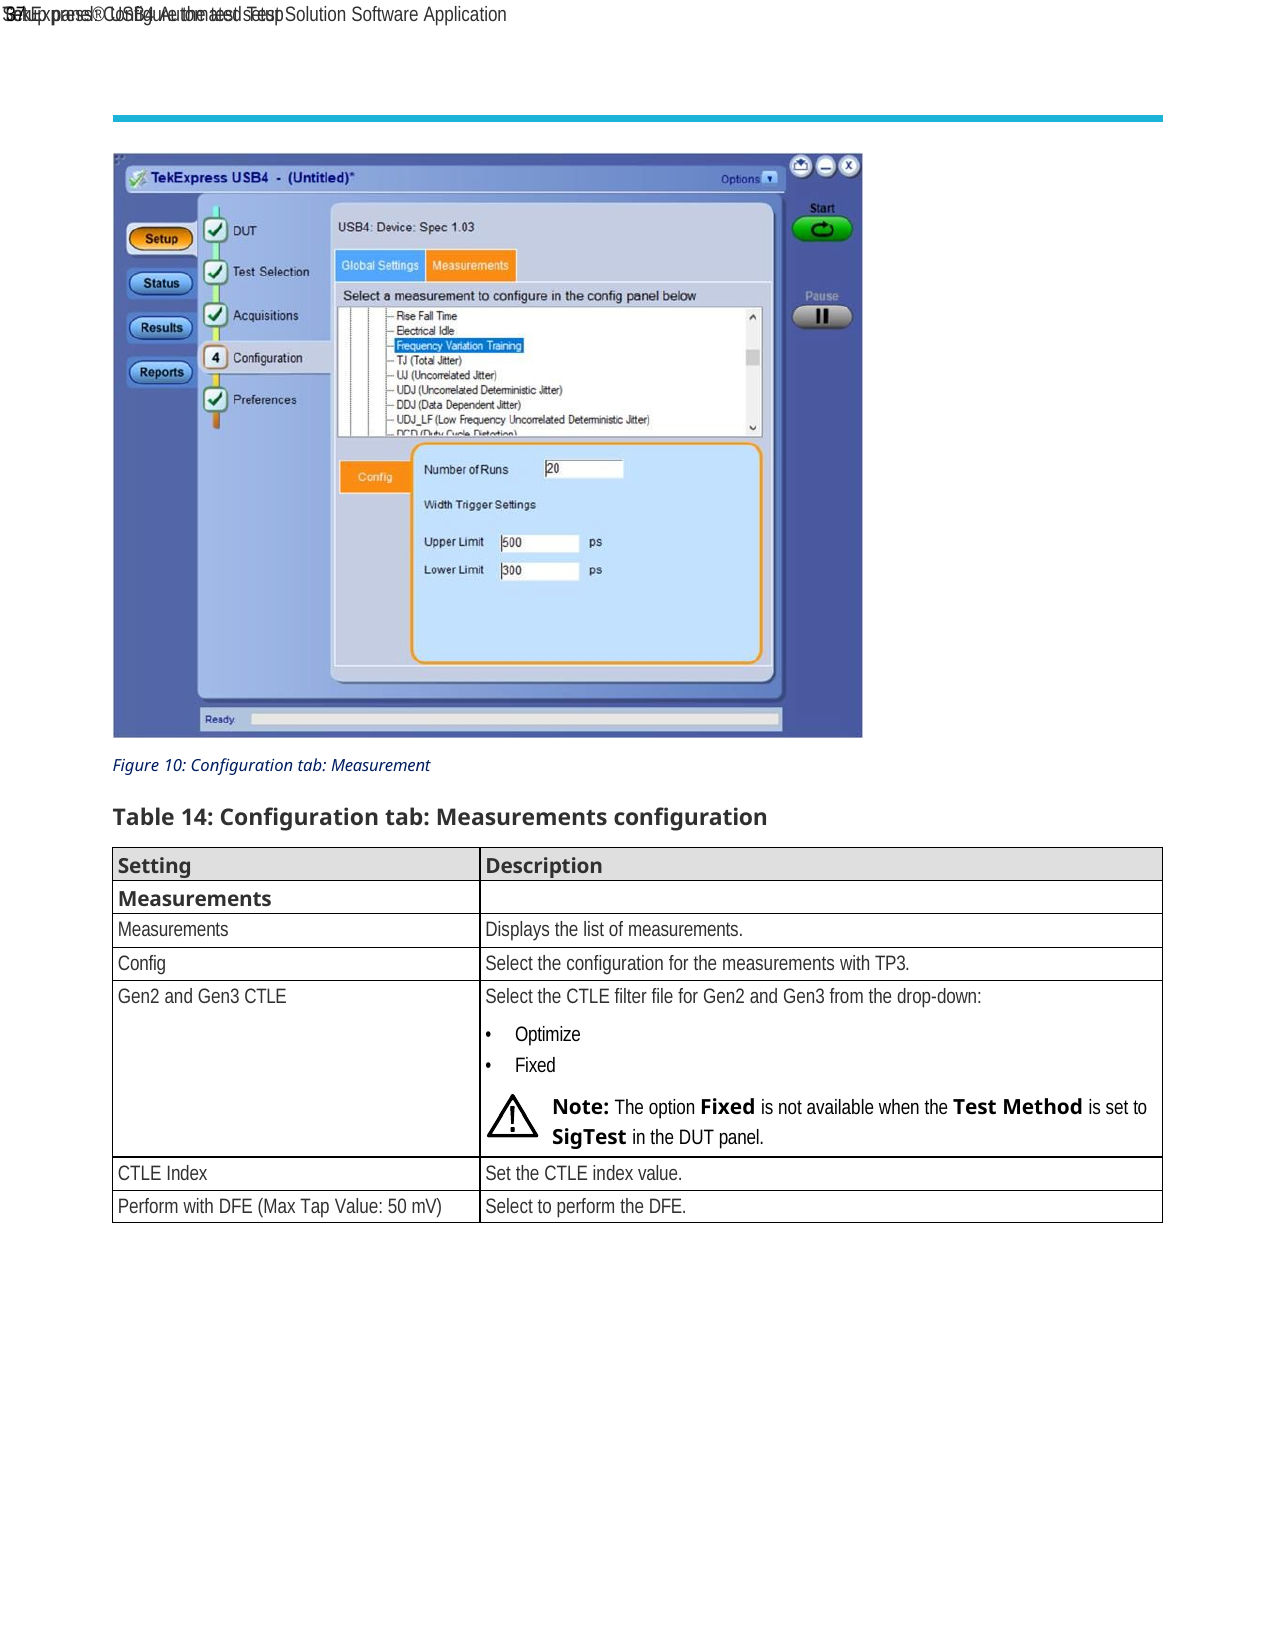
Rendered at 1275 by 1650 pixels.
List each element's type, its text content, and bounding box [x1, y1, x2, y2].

text Figure 10: Configuration tab: Measurement [112, 753, 1200, 776]
table_cell Set the CTLE index value. [481, 1158, 1162, 1189]
table_cell Perform with DFE (Max Tap Value: 50 mV) [113, 1191, 479, 1222]
table_cell Config [113, 948, 479, 980]
table_cell Select to perform the DFE. [481, 1191, 1162, 1222]
table_header Setting [113, 848, 479, 880]
table_cell Measurements [113, 914, 479, 947]
table_cell Displays the list of measurements. [481, 914, 1162, 947]
table_cell Measurements [113, 881, 479, 913]
picture [112, 152, 863, 738]
table_cell CTLE Index [113, 1158, 479, 1189]
subtitle Table 14: Configuration tab: Measurements configuration [112, 801, 1200, 832]
table_cell Select the configuration for the measurements with TP3. [481, 948, 1162, 980]
table_cell Select the CTLE filter file for Gen2 and Gen3 from the drop-down: Optimize Fixed Note: The option Fixed is not available when the Test Method is set to SigTest in the DUT panel. [481, 981, 1162, 1156]
table_header Description [481, 848, 1162, 880]
table_cell Gen2 and Gen3 CTLE [113, 981, 479, 1156]
table_cell [481, 881, 1162, 913]
